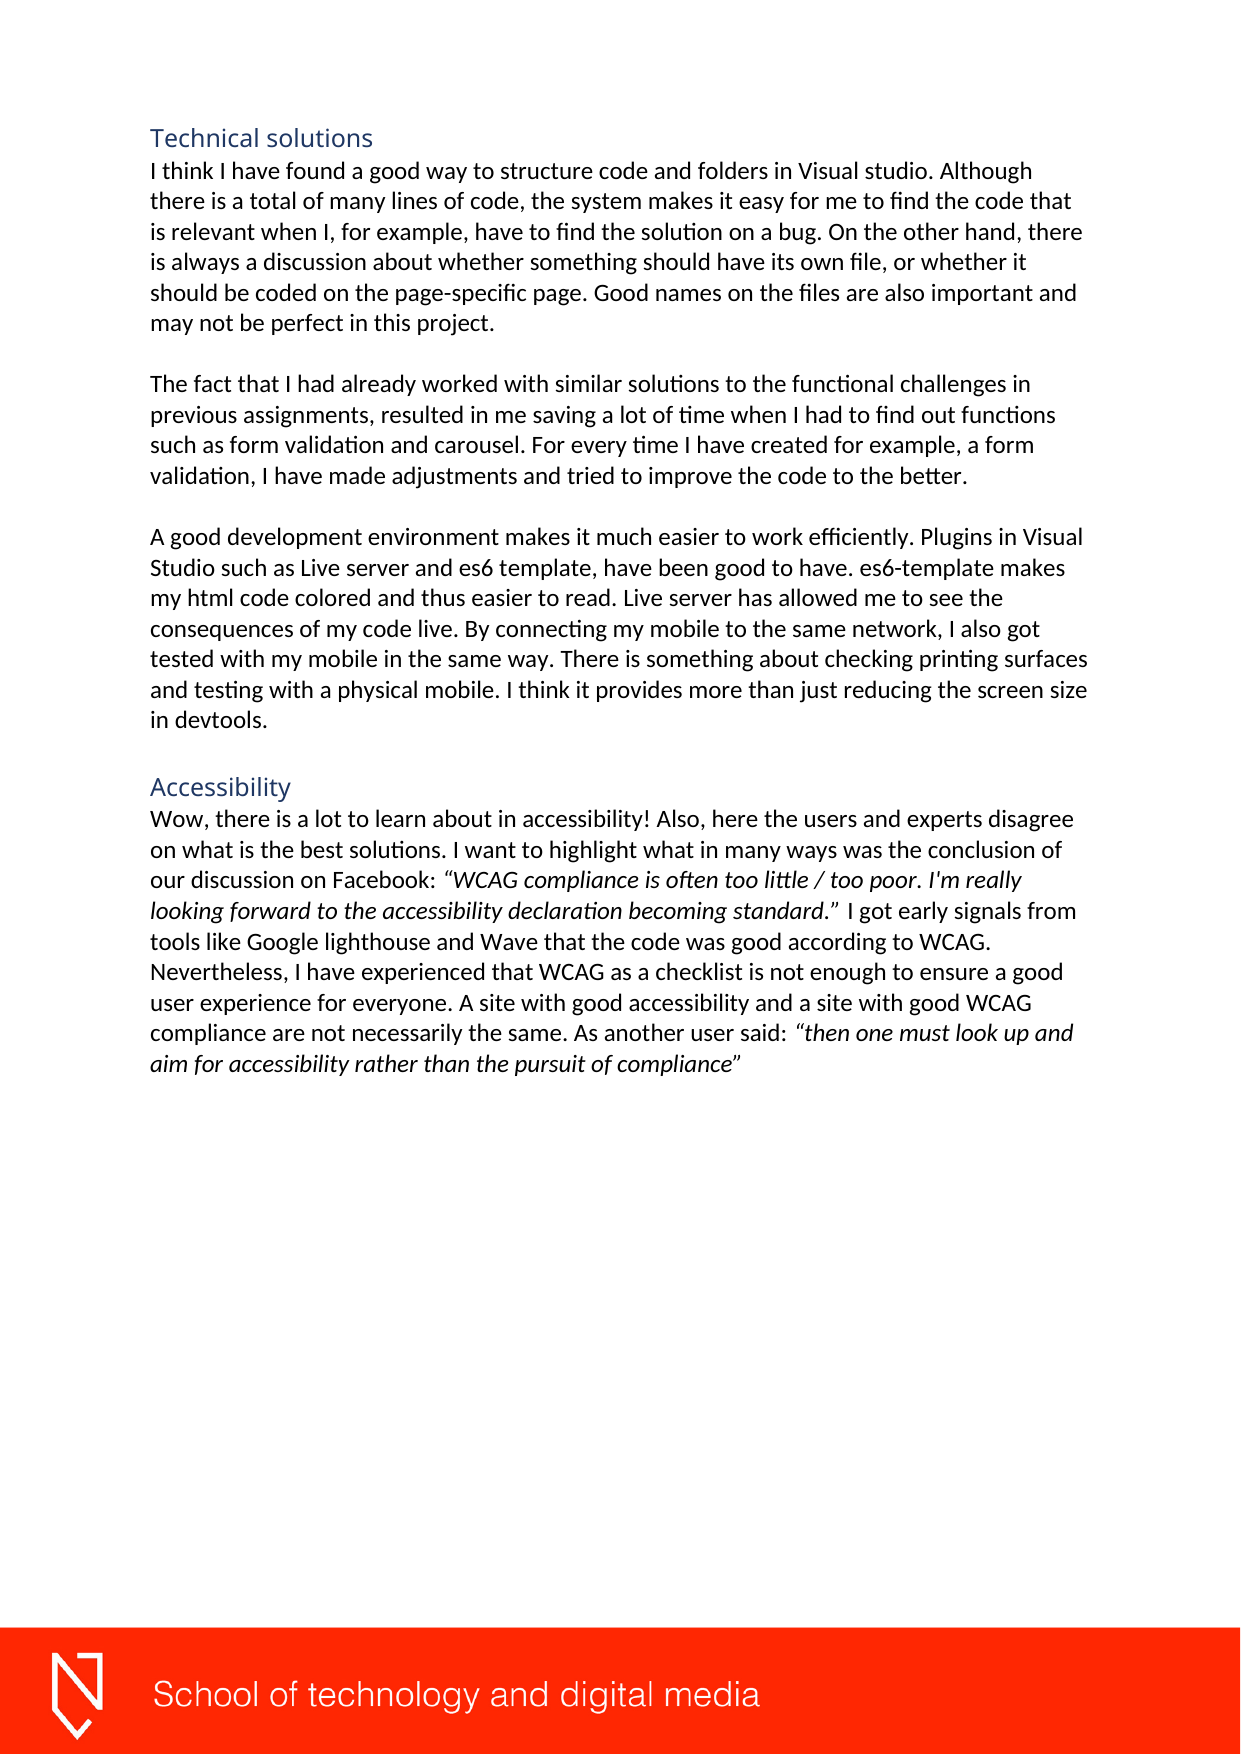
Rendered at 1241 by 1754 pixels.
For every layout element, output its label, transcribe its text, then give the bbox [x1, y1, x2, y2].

text A good development environment makes it much easier to work efficiently. Plugins in Visual Studio such as Live server and es6 template, have been good to have. es6-template makes my html code colored and thus easier to read. Live server has allowed me to see the consequences of my code live. By connecting my mobile to the same network, I also got tested with my mobile in the same way. There is something about checking printing surfaces and testing with a physical mobile. I think it provides more than just reducing the screen size in devtools. [150, 521, 1090, 735]
text Wow, there is a lot to learn about in accessibility! Also, here the users and experts disagree on what is the best solutions. I want to highlight what in many ways was the conclusion of our discussion on Facebook: “WCAG compliance is often too little / too poor. I'm really looking forward to the accessibility declaration becoming standard.” I got early signals from tools like Google lighthouse and Wave that the code was good according to WCAG. Nevertheless, I have experienced that WCAG as a checklist is not enough to ensure a good user experience for everyone. A site with good accessibility and a site with good WCAG compliance are not necessarily the same. As another user said: “then one must look up and aim for accessibility rather than the pursuit of compliance” [150, 803, 1090, 1078]
text The fact that I had already worked with similar solutions to the functional challenges in previous assignments, resulted in me saving a lot of time when I had to find out functions such as form validation and carousel. For every time I have created for example, a form validation, I have made adjustments and tried to improve the code to the better. [150, 368, 1090, 491]
subtitle Technical solutions [150, 121, 1090, 155]
picture [0, 1618, 1241, 1754]
text I think I have found a good way to structure code and folders in Visual studio. Although there is a total of many lines of code, the system makes it easy for me to find the code that is relevant when I, for example, have to find the solution on a bug. On the other hand, there is always a discussion about whether something should have its own file, or whether it should be coded on the page-specific page. Good names on the files are also important and may not be perfect in this project. [150, 155, 1090, 338]
subtitle Accessibility [150, 769, 1090, 803]
